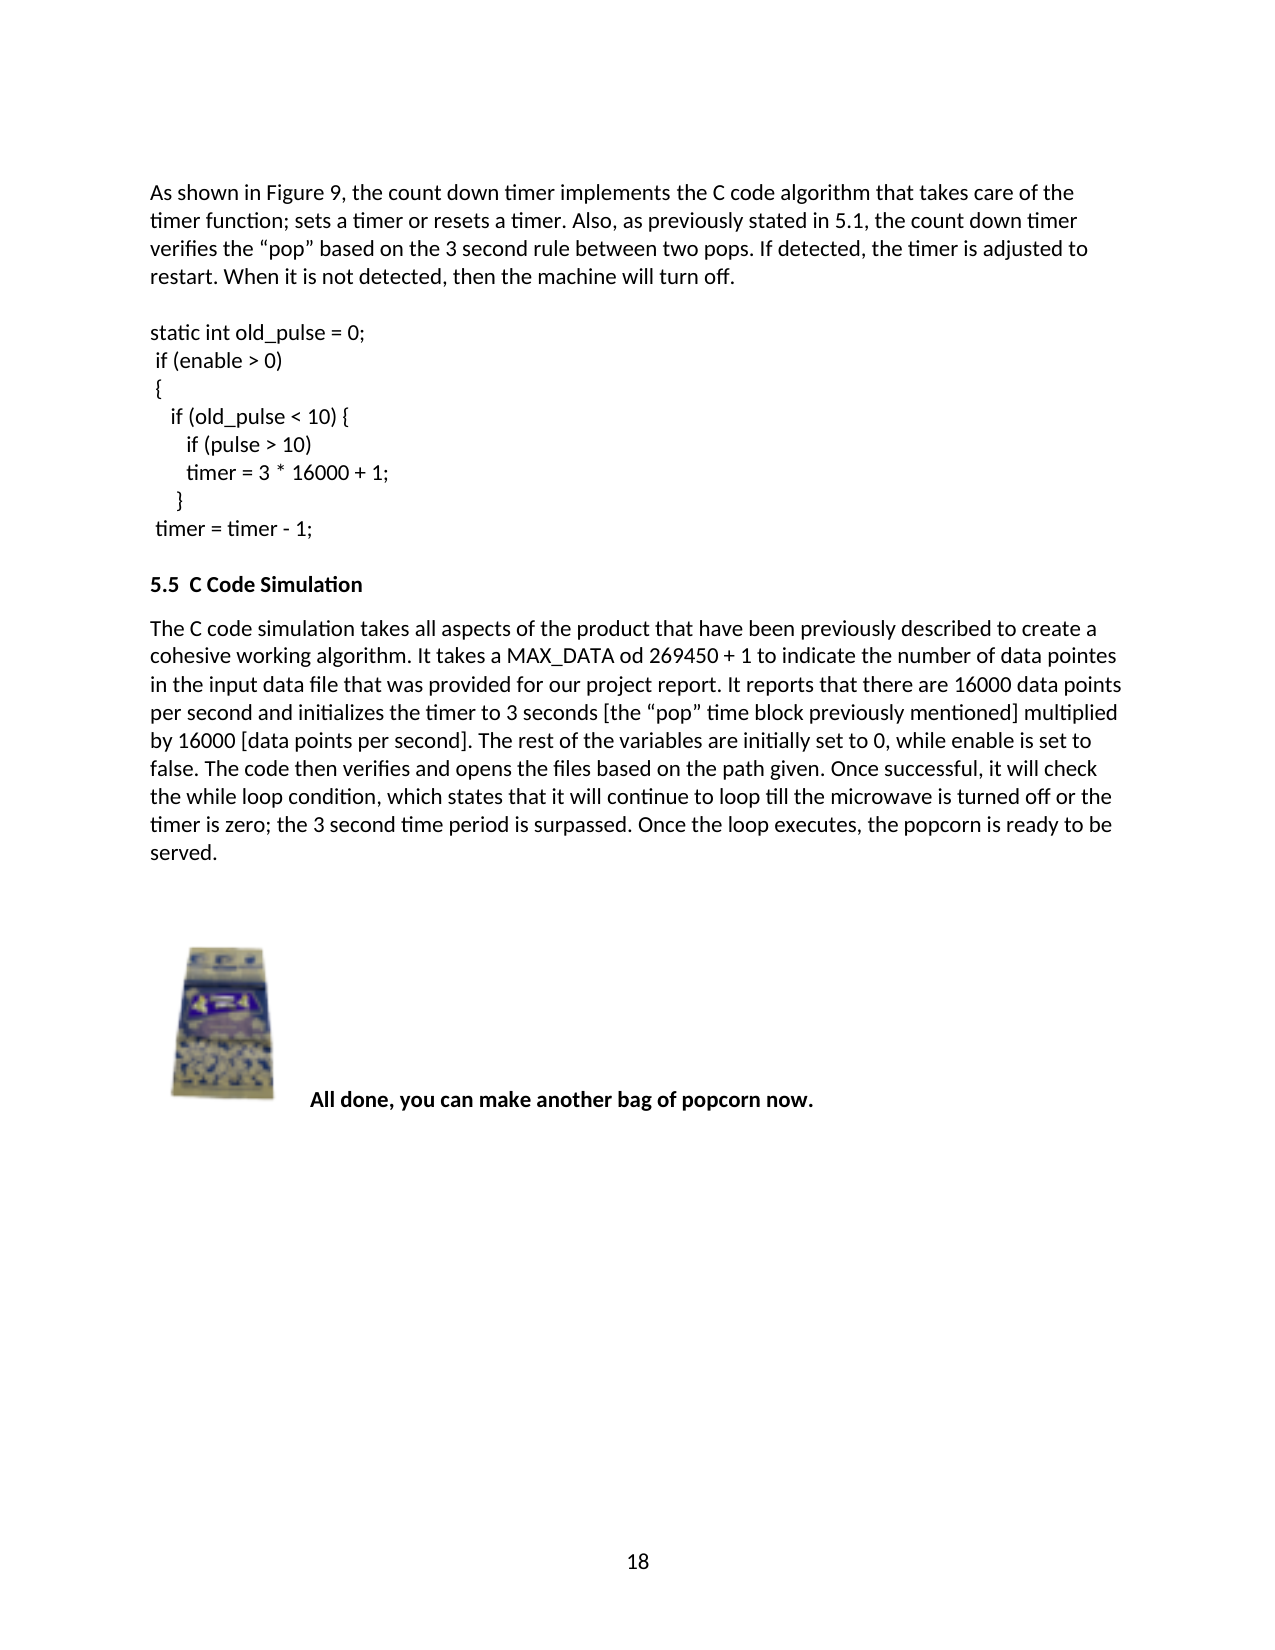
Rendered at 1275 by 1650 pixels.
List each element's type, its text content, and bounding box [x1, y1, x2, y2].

text if (pulse > 10) [150, 430, 1125, 458]
text 5.5 C Code Simulation [150, 570, 1125, 598]
text timer = timer - 1; [150, 514, 1125, 542]
text As shown in Figure 9, the count down timer implements the C code algorithm that takes care of the timer function; sets a timer or resets a timer. Also, as previously stated in 5.1, the count down timer verifies the “pop” based on the 3 second rule between two pops. If detected, the timer is adjusted to restart. When it is not detected, then the machine will turn off. [150, 178, 1125, 290]
text if (enable > 0) [150, 346, 1125, 374]
text timer = 3 * 16000 + 1; [150, 458, 1125, 486]
text if (old_pulse < 10) { [150, 402, 1125, 430]
text static int old_pulse = 0; [150, 318, 1125, 346]
text The C code simulation takes all aspects of the product that have been previously described to create a cohesive working algorithm. It takes a MAX_DATA od 269450 + 1 to indicate the number of data pointes in the input data file that was provided for our project report. It reports that there are 16000 data points per second and initializes the timer to 3 seconds [the “pop” time block previously mentioned] multiplied by 16000 [data points per second]. The rest of the variables are initially set to 0, while enable is set to false. The code then verifies and opens the files based on the path given. Once successful, it will check the while loop condition, which states that it will continue to loop till the microwave is turned off or the timer is zero; the 3 second time period is surpassed. Once the loop executes, the popcorn is ready to be served. [150, 614, 1125, 866]
text } [150, 486, 1125, 514]
text { [150, 374, 1125, 402]
text All done, you can make another bag of popcorn now. [150, 937, 1125, 1114]
